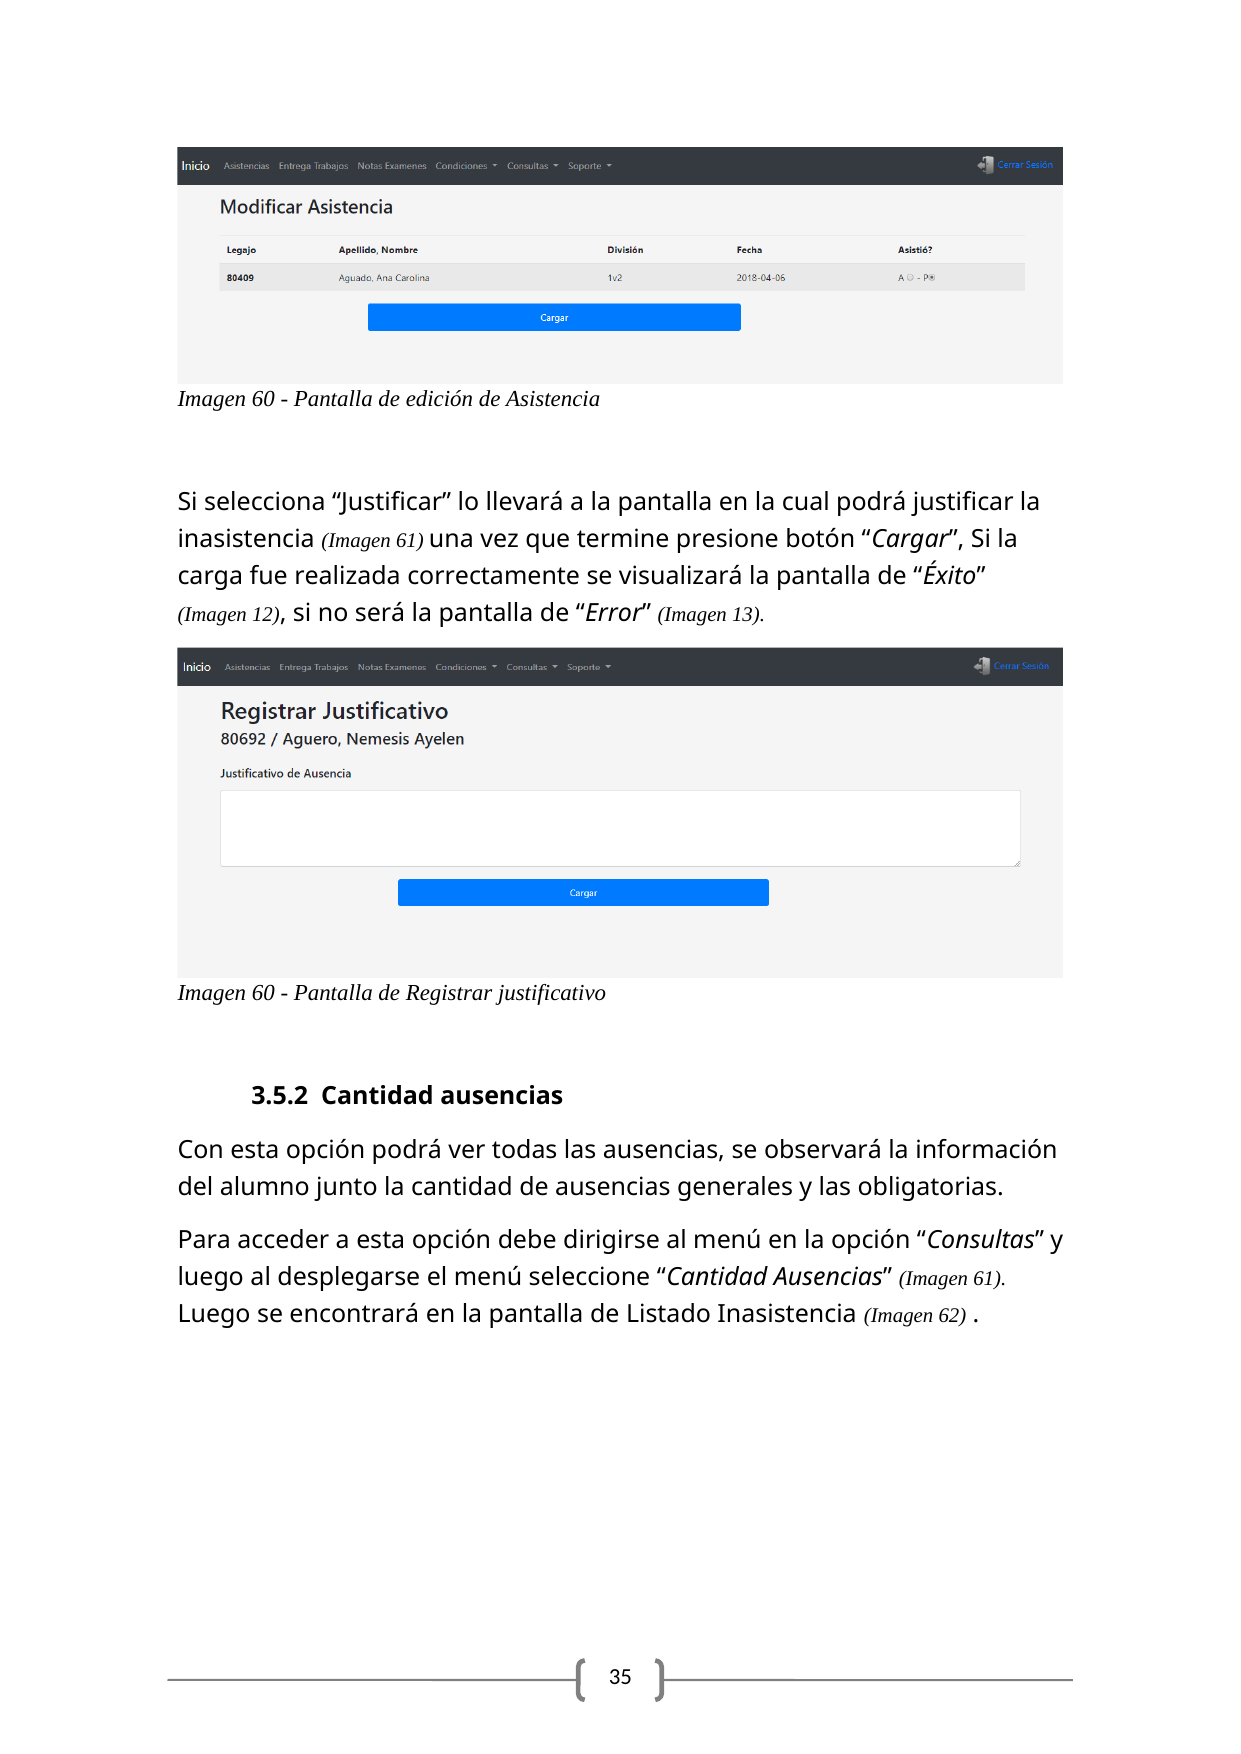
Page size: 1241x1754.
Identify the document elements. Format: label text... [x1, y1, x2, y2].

text 3.5.2 Cantidad ausencias [251, 1078, 1063, 1112]
text Si selecciona “Justificar” lo llevará a la pantalla en la cual podrá justificar la inasistencia (Imagen 61) una vez que termine presione botón “Cargar”, Si la carga fue realizada correctamente se visualizará la pantalla de “Éxito” (Imagen 12), si no será la pantalla de “Error” (Imagen 13). [177, 484, 1063, 628]
text Imagen 60 - Pantalla de edición de Asistencia [177, 384, 1063, 412]
picture [177, 647, 1063, 978]
text Para acceder a esta opción debe dirigirse al menú en la opción “Consultas” y luego al desplegarse el menú seleccione “Cantidad Ausencias” (Imagen 61). Luego se encontrará en la pantalla de Listado Inasistencia (Imagen 62) . [177, 1222, 1063, 1329]
text Con esta opción podrá ver todas las ausencias, se observará la información del alumno junto la cantidad de ausencias generales y las obligatorias. [177, 1131, 1063, 1202]
text Imagen 60 - Pantalla de Registrar justificativo [177, 978, 1063, 1006]
picture [177, 147, 1063, 384]
